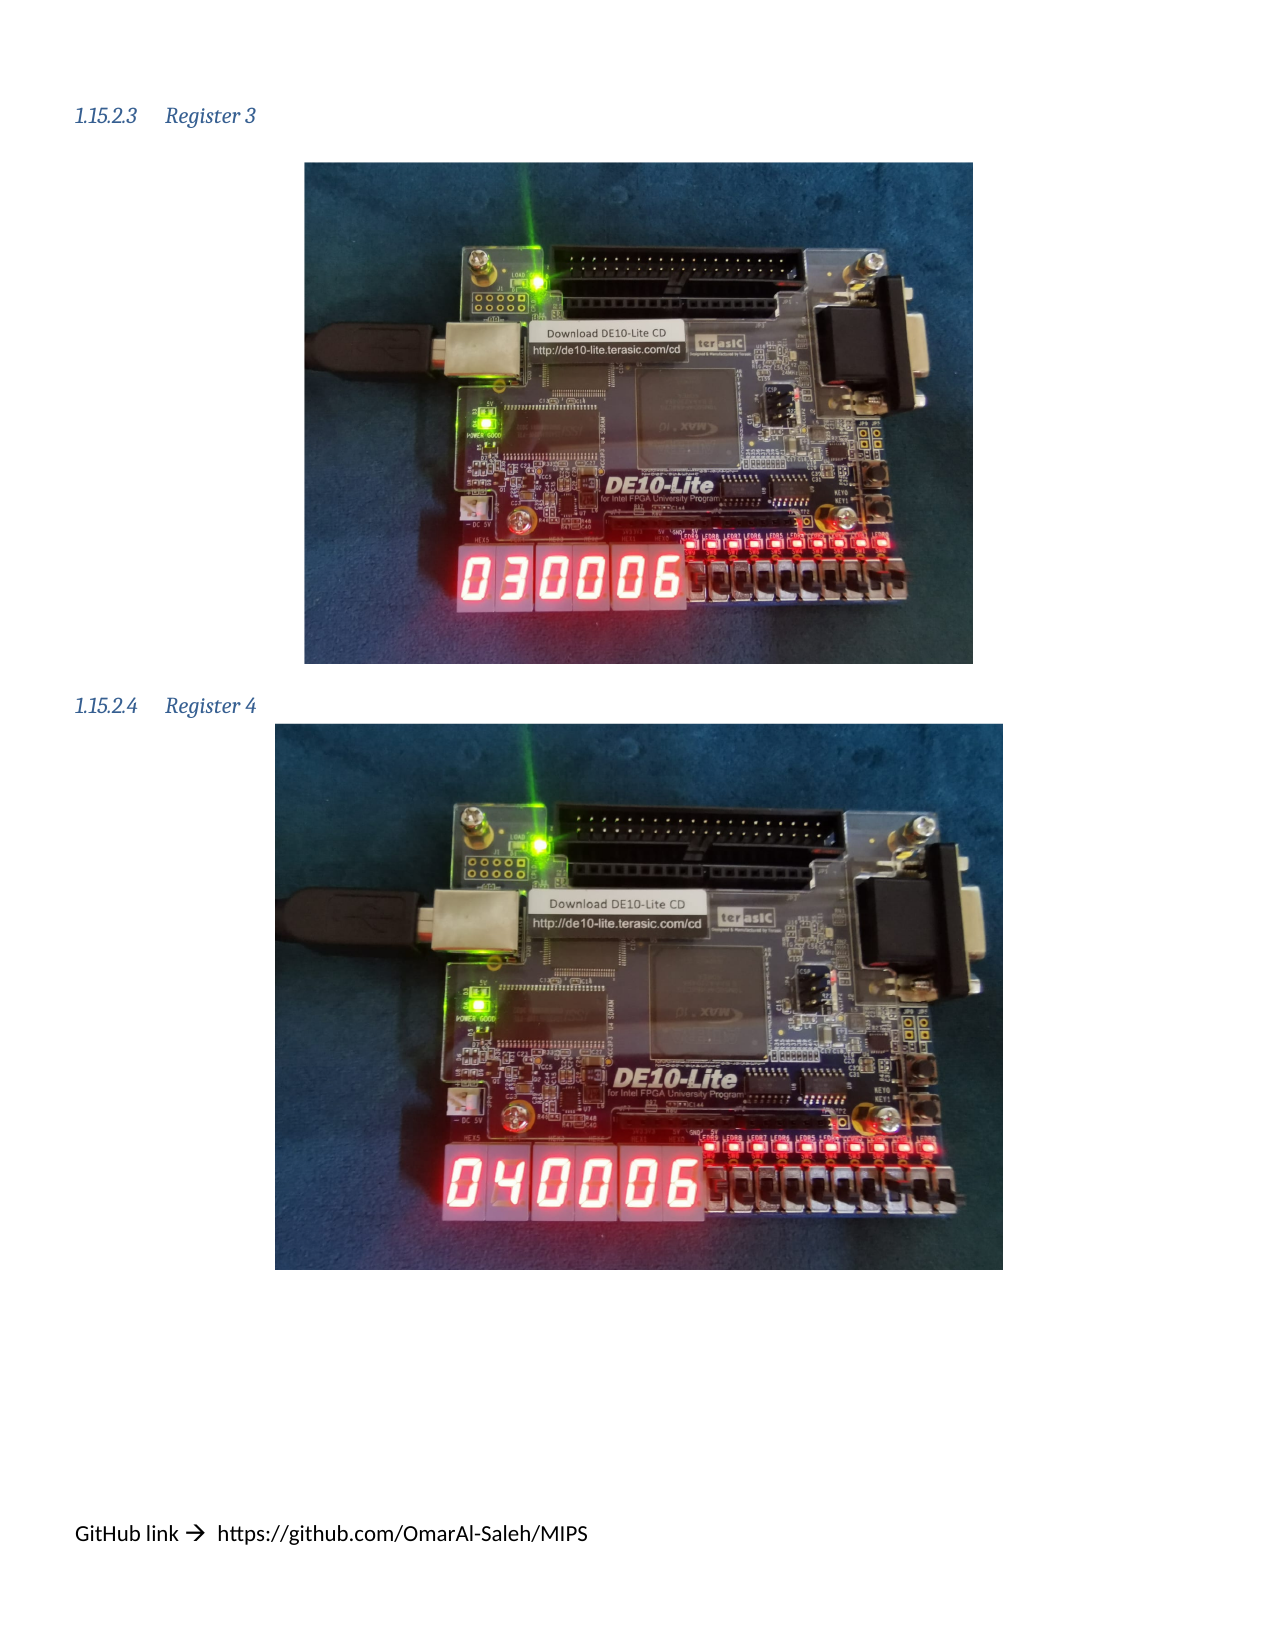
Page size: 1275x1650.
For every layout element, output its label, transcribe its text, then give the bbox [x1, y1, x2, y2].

picture [275, 724, 1002, 1270]
subtitle Register 4 [75, 693, 1200, 719]
picture [305, 163, 972, 664]
subtitle Register 3 [75, 103, 1200, 129]
